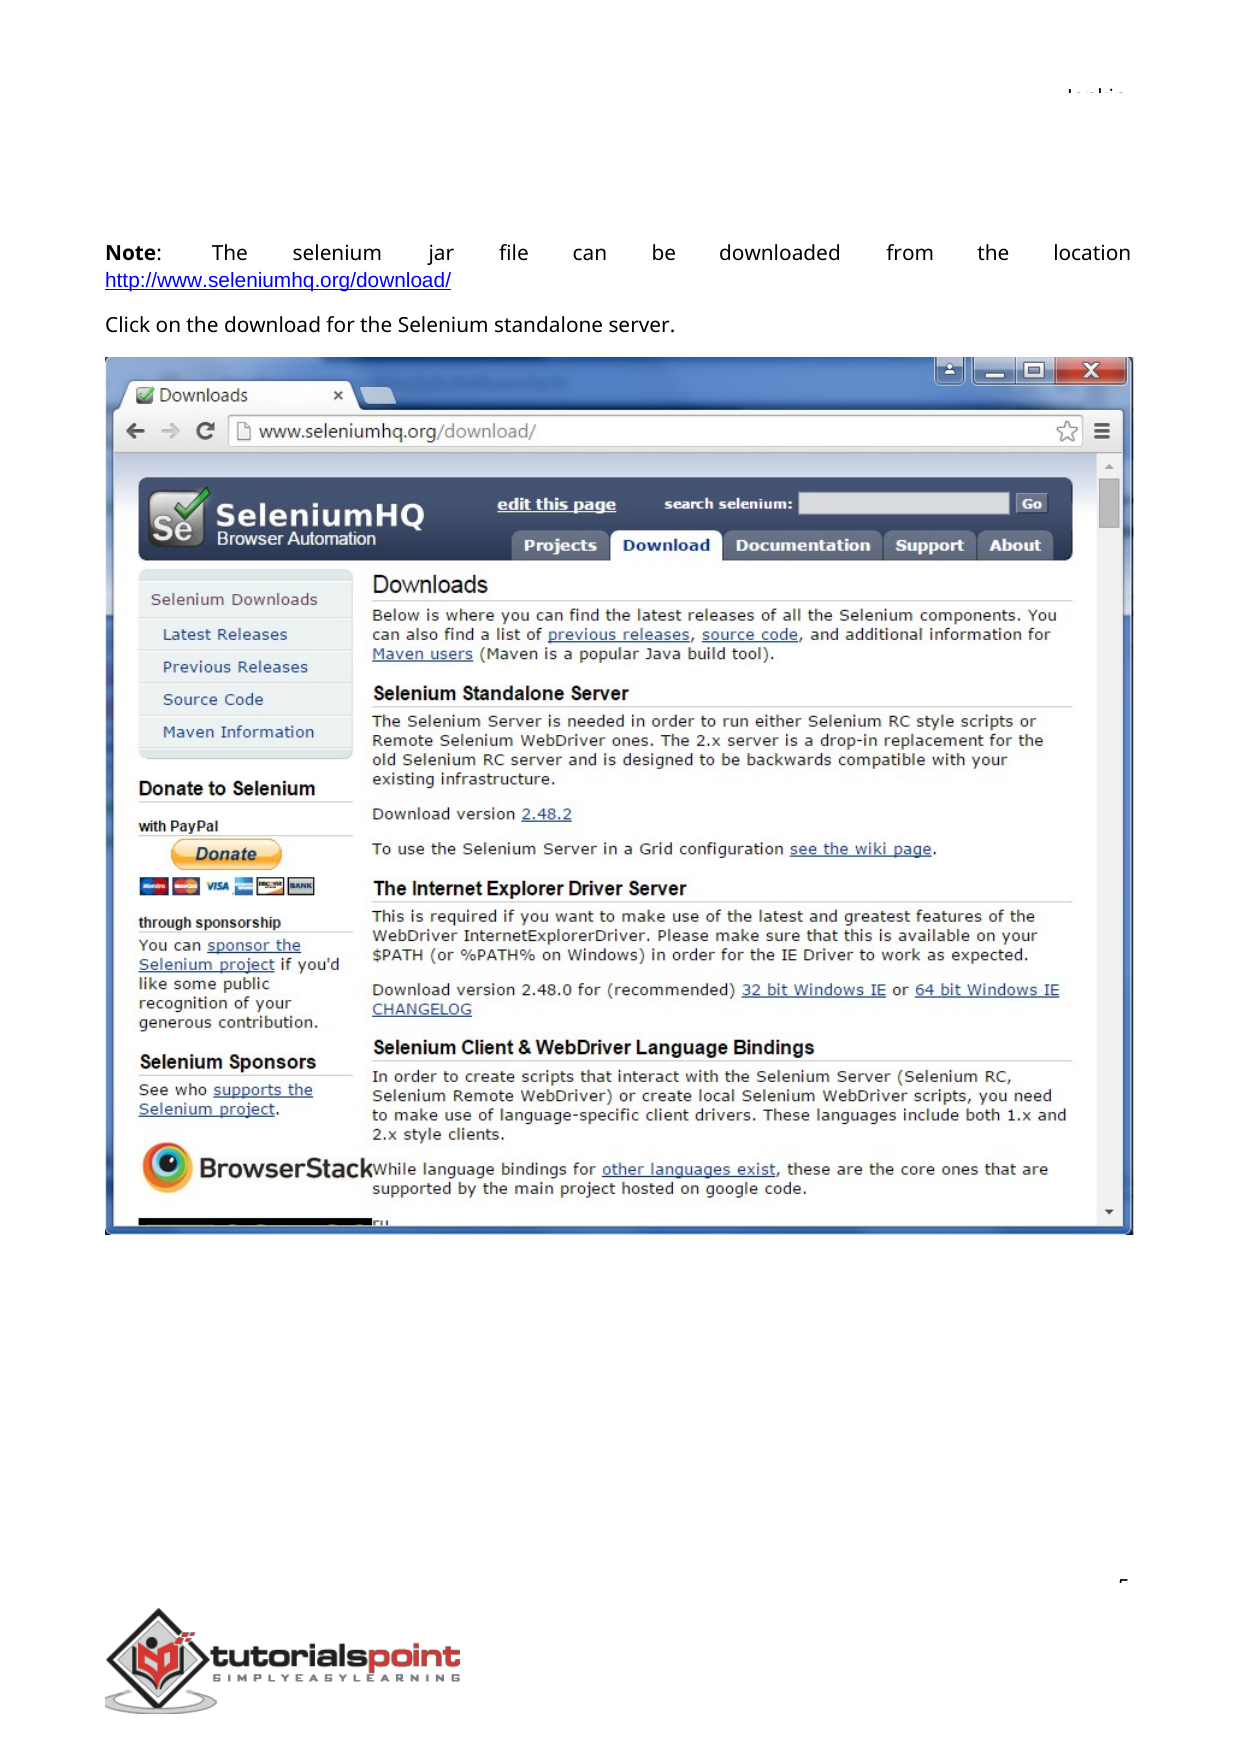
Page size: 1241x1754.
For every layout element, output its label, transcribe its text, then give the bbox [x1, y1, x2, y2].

picture [105, 357, 1134, 1235]
picture [105, 1608, 460, 1714]
text Click on the download for the Selenium standalone server. [105, 311, 1146, 339]
text Note: The selenium jar file can be downloaded from the location [105, 238, 1146, 266]
text http://www.seleniumhq.org/download/ [105, 268, 1146, 292]
